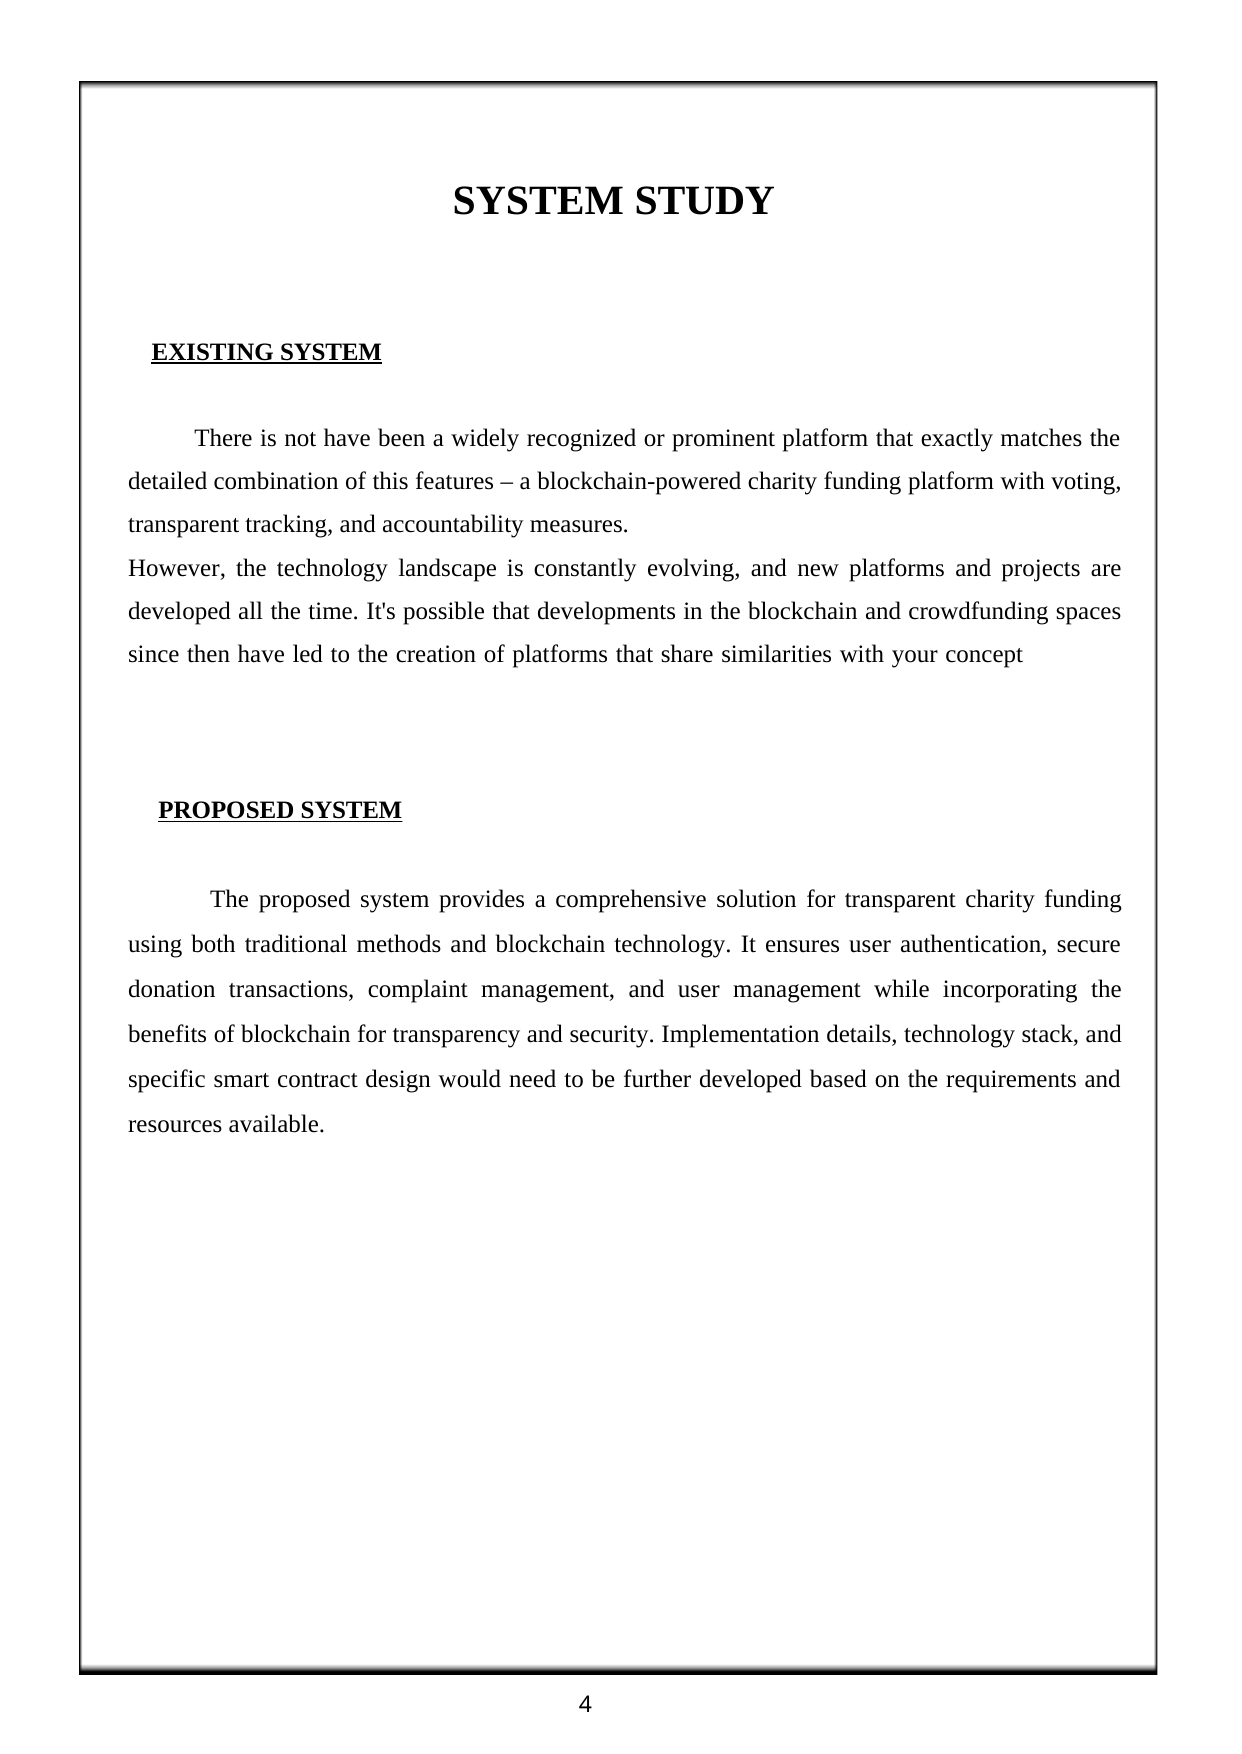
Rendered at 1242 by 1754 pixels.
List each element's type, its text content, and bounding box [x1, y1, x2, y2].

text There is not have been a widely recognized or prominent platform that exactly matches the detailed combination of this features – a blockchain-powered charity funding platform with voting, transparent tracking, and accountability measures. [128, 423, 1122, 538]
text However, the technology landscape is constantly evolving, and new platforms and projects are developed all the time. It's possible that developments in the blockchain and crowdfunding spaces since then have led to the creation of platforms that share similarities with your concept [128, 553, 1122, 668]
picture [79, 81, 1158, 1675]
subtitle EXISTING SYSTEM [151, 337, 1181, 366]
text The proposed system provides a comprehensive solution for transparent charity funding using both traditional methods and blockchain technology. It ensures user authentication, secure donation transactions, complaint management, and user management while incorporating the benefits of blockchain for transparency and security. Implementation details, technology stack, and specific smart contract design would need to be further developed based on the requirements and resources available. [128, 884, 1122, 1138]
text SYSTEM STUDY [223, 176, 1004, 224]
subtitle PROPOSED SYSTEM [158, 796, 1181, 824]
